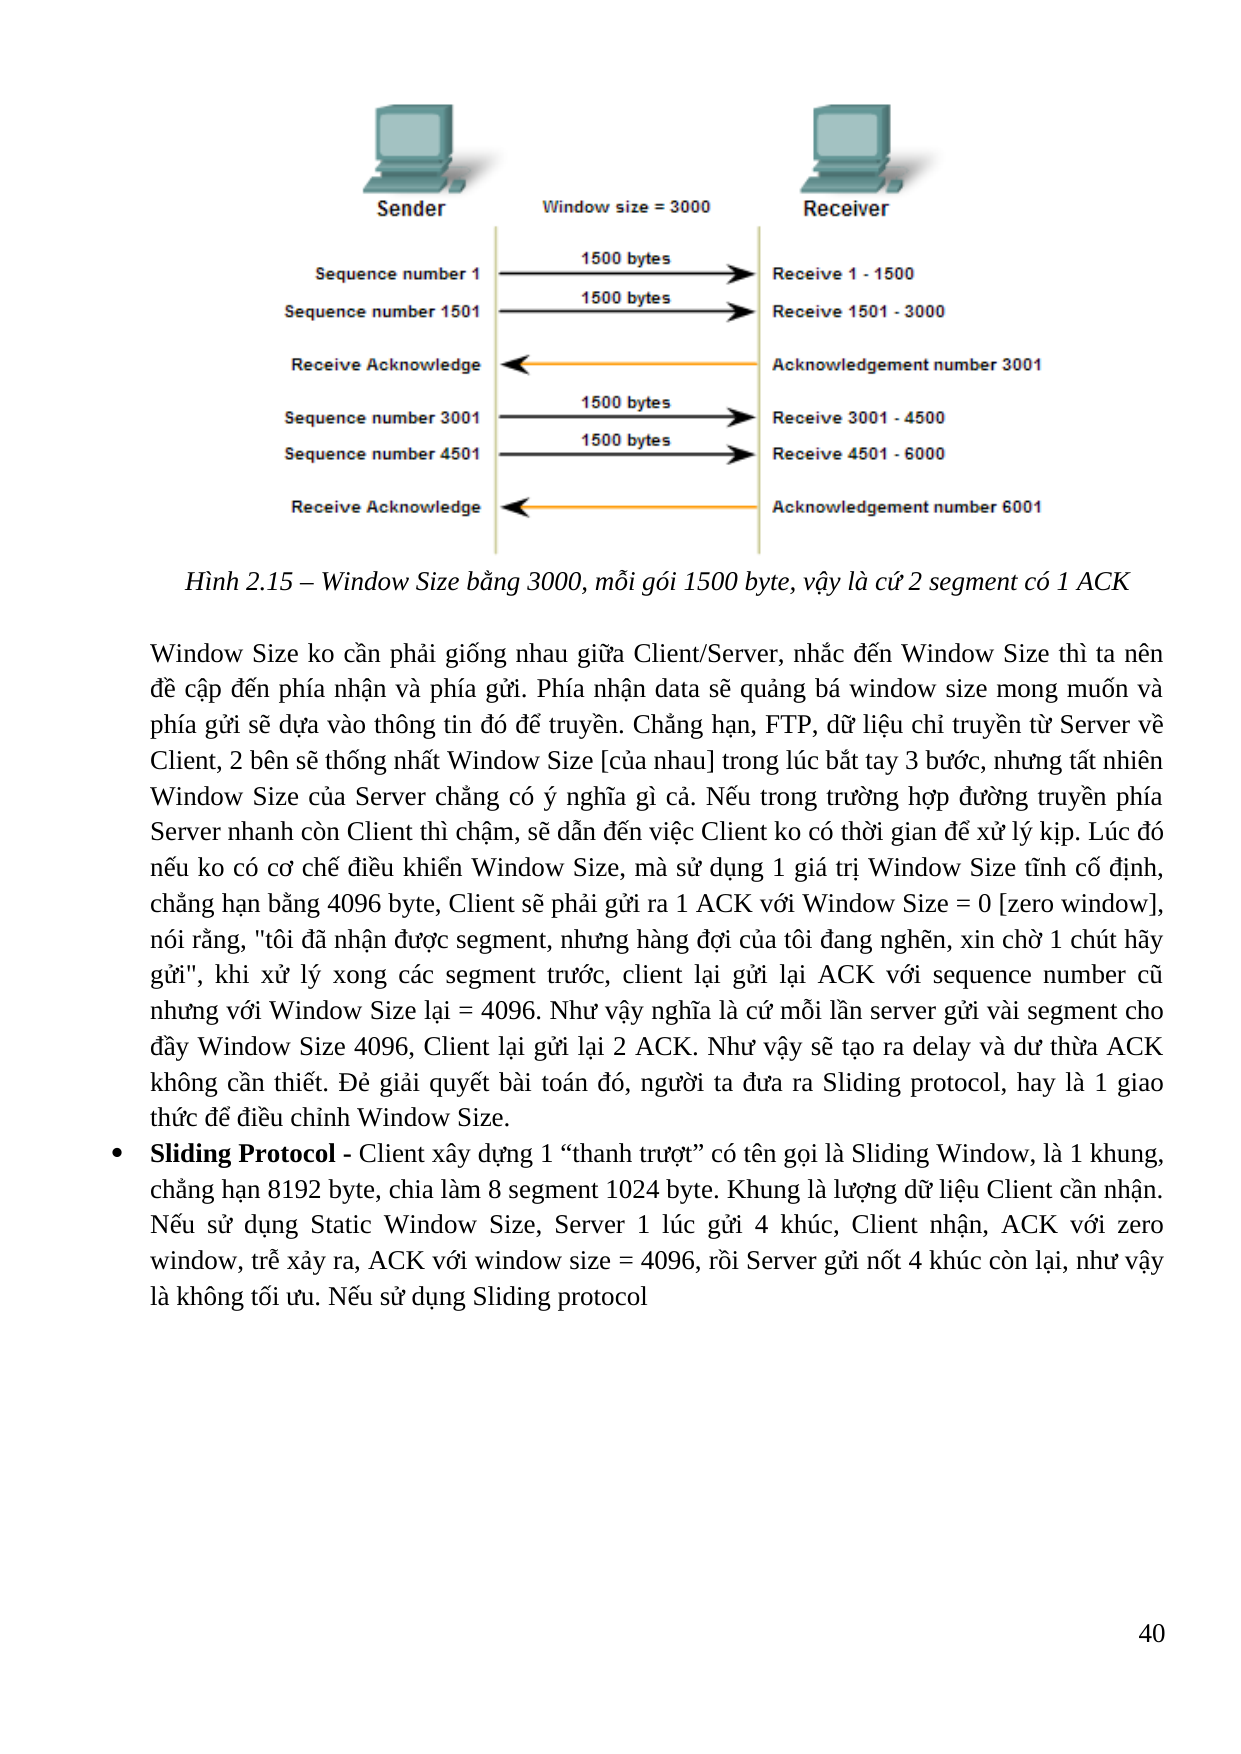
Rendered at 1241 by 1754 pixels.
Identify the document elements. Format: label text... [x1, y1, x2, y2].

picture [247, 75, 1069, 561]
list Sliding Protocol - Client xây dựng 1 “thanh trượt” có tên gọi là Sliding Window, là 1 khung, chẳng hạn 8192 byte, chia làm 8 segment 1024 byte. Khung là lượng dữ liệu Client cần nhận. Nếu sử dụng Static Window Size, Server 1 lúc gửi 4 khúc, Client nhận, ACK với zero window, trễ xảy ra, ACK với window size = 4096, rồi Server gửi nốt 4 khúc còn lại, như vậy là không tối ưu. Nếu sử dụng Sliding protocol [112, 1137, 1165, 1311]
list Window Size ko cần phải giống nhau giữa Client/Server, nhắc đến Window Size thì ta nên đề cập đến phía nhận và phía gửi. Phía nhận data sẽ quảng bá window size mong muốn và phía gửi sẽ dựa vào thông tin đó để truyền. Chẳng hạn, FTP, dữ liệu chỉ truyền từ Server về Client, 2 bên sẽ thống nhất Window Size [của nhau] trong lúc bắt tay 3 bước, nhưng tất nhiên Window Size của Server chẳng có ý nghĩa gì cả. Nếu trong trường hợp đường truyền phía Server nhanh còn Client thì chậm, sẽ dẫn đến việc Client ko có thời gian để xử lý kịp. Lúc đó nếu ko có cơ chế điều khiển Window Size, mà sử dụng 1 giá trị Window Size tĩnh cố định, chẳng hạn bằng 4096 byte, Client sẽ phải gửi ra 1 ACK với Window Size = 0 [zero window], nói rằng, "tôi đã nhận được segment, nhưng hàng đợi của tôi đang nghẽn, xin chờ 1 chút hãy gửi", khi xử lý xong các segment trước, client lại gửi lại ACK với sequence number cũ nhưng với Window Size lại = 4096. Như vậy nghĩa là cứ mỗi lần server gửi vài segment cho đầy Window Size 4096, Client lại gửi lại 2 ACK. Như vậy sẽ tạo ra delay và dư thừa ACK không cần thiết. Đẻ giải quyết bài toán đó, người ta đưa ra Sliding protocol, hay là 1 giao thức để điều chỉnh Window Size. [150, 637, 1165, 1132]
list Hình 2.15 – Window Size bằng 3000, mỗi gói 1500 byte, vậy là cứ 2 segment có 1 ACK [150, 565, 1165, 597]
